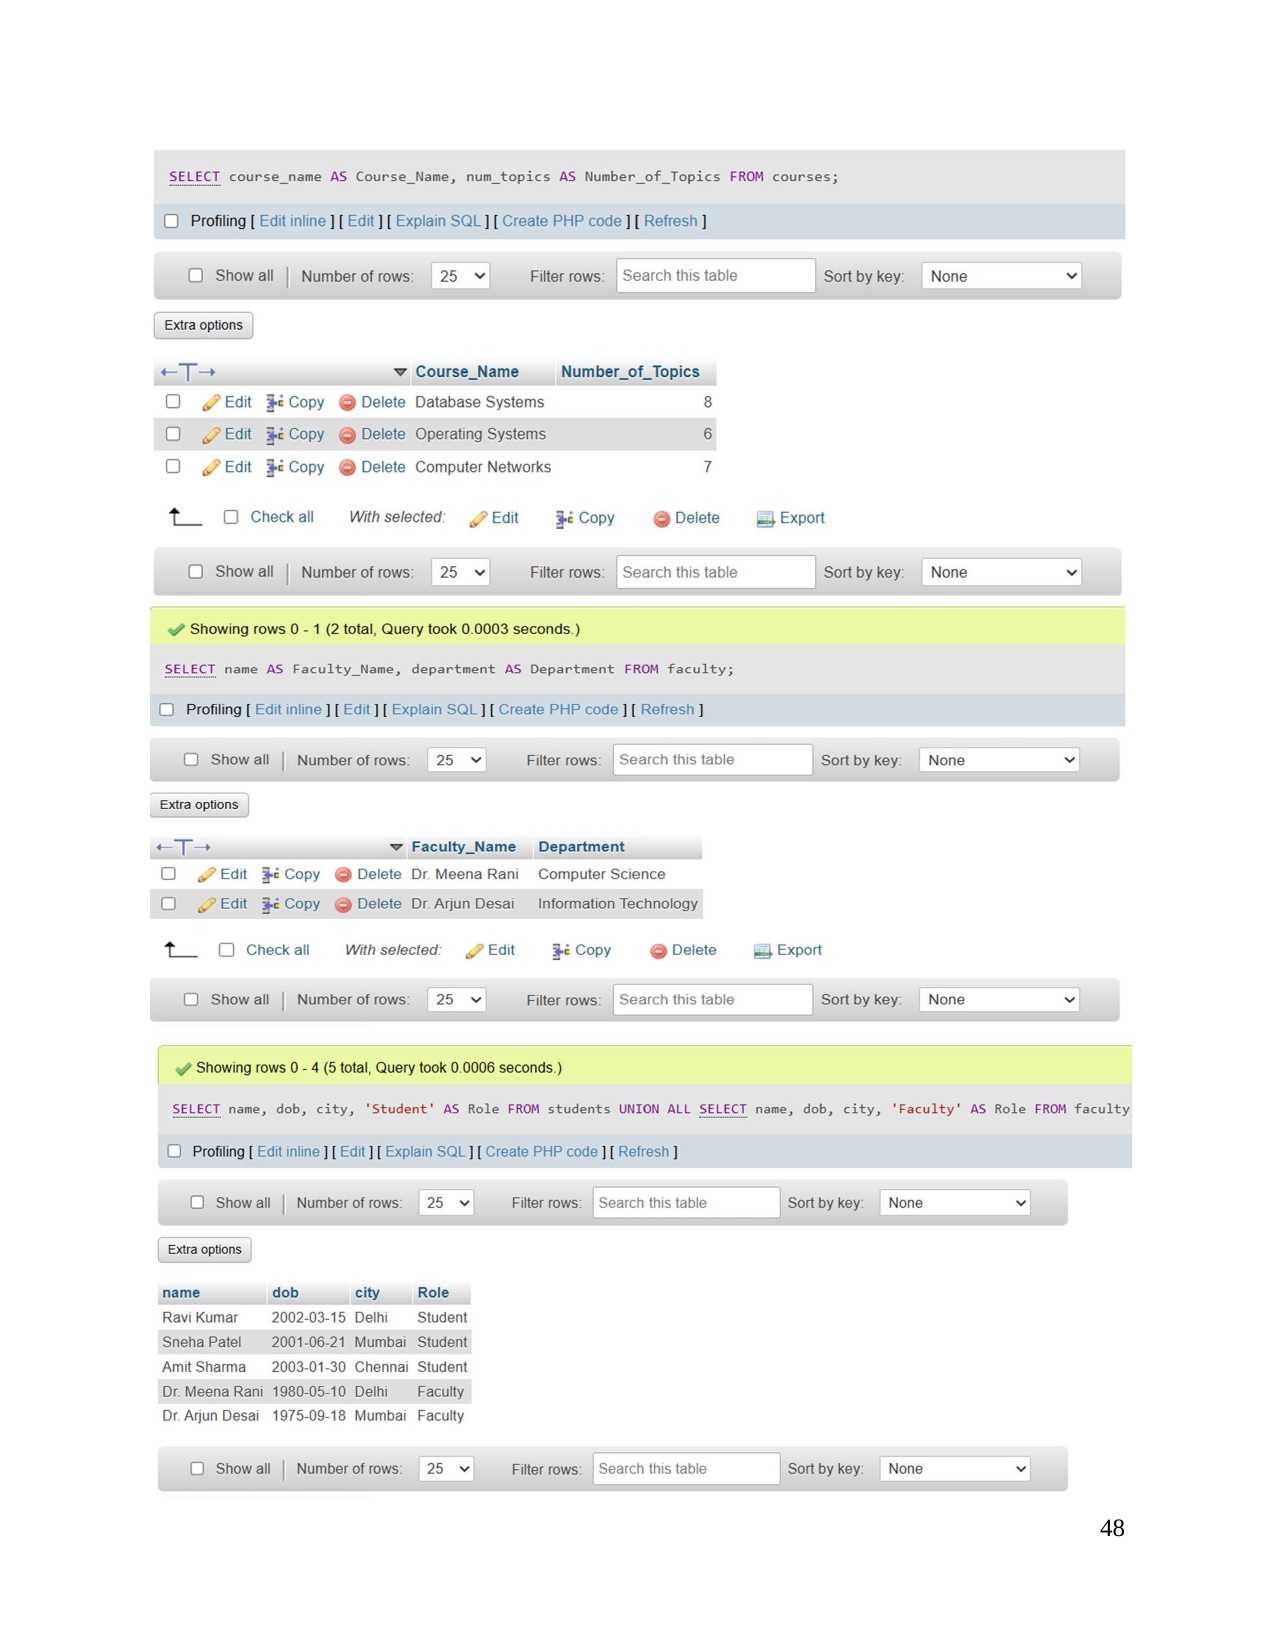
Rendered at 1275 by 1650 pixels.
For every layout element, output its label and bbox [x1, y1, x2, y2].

picture [149, 149, 1126, 596]
picture [149, 598, 1126, 1029]
picture [156, 1030, 1133, 1500]
